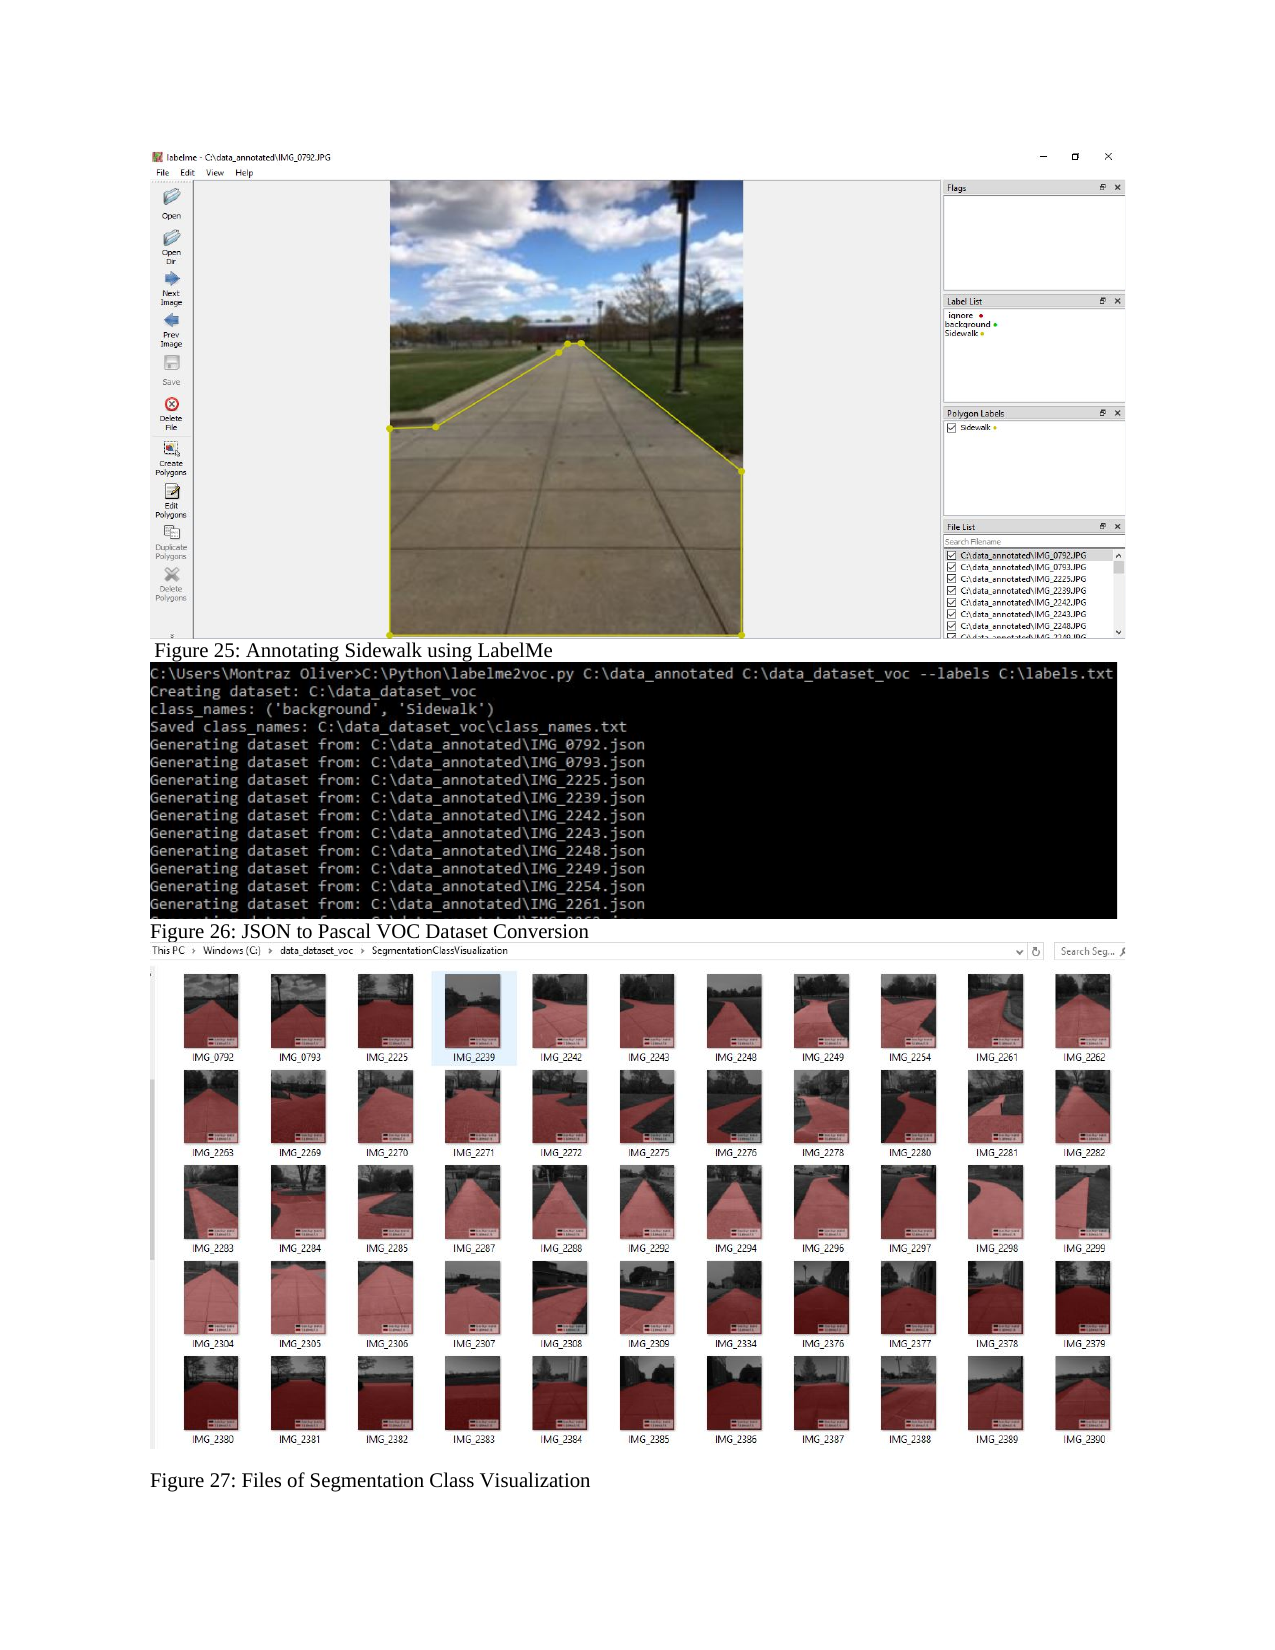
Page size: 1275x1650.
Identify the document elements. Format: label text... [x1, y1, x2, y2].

text Figure 25: Annotating Sidewalk using LabelMe [150, 639, 1125, 662]
picture [150, 662, 1118, 919]
text Figure 26: JSON to Pascal VOC Dataset Conversion [150, 918, 1125, 942]
picture [150, 942, 1125, 1449]
text Figure 27: Files of Segmentation Class Visualization [150, 1468, 1125, 1492]
picture [150, 150, 1125, 639]
